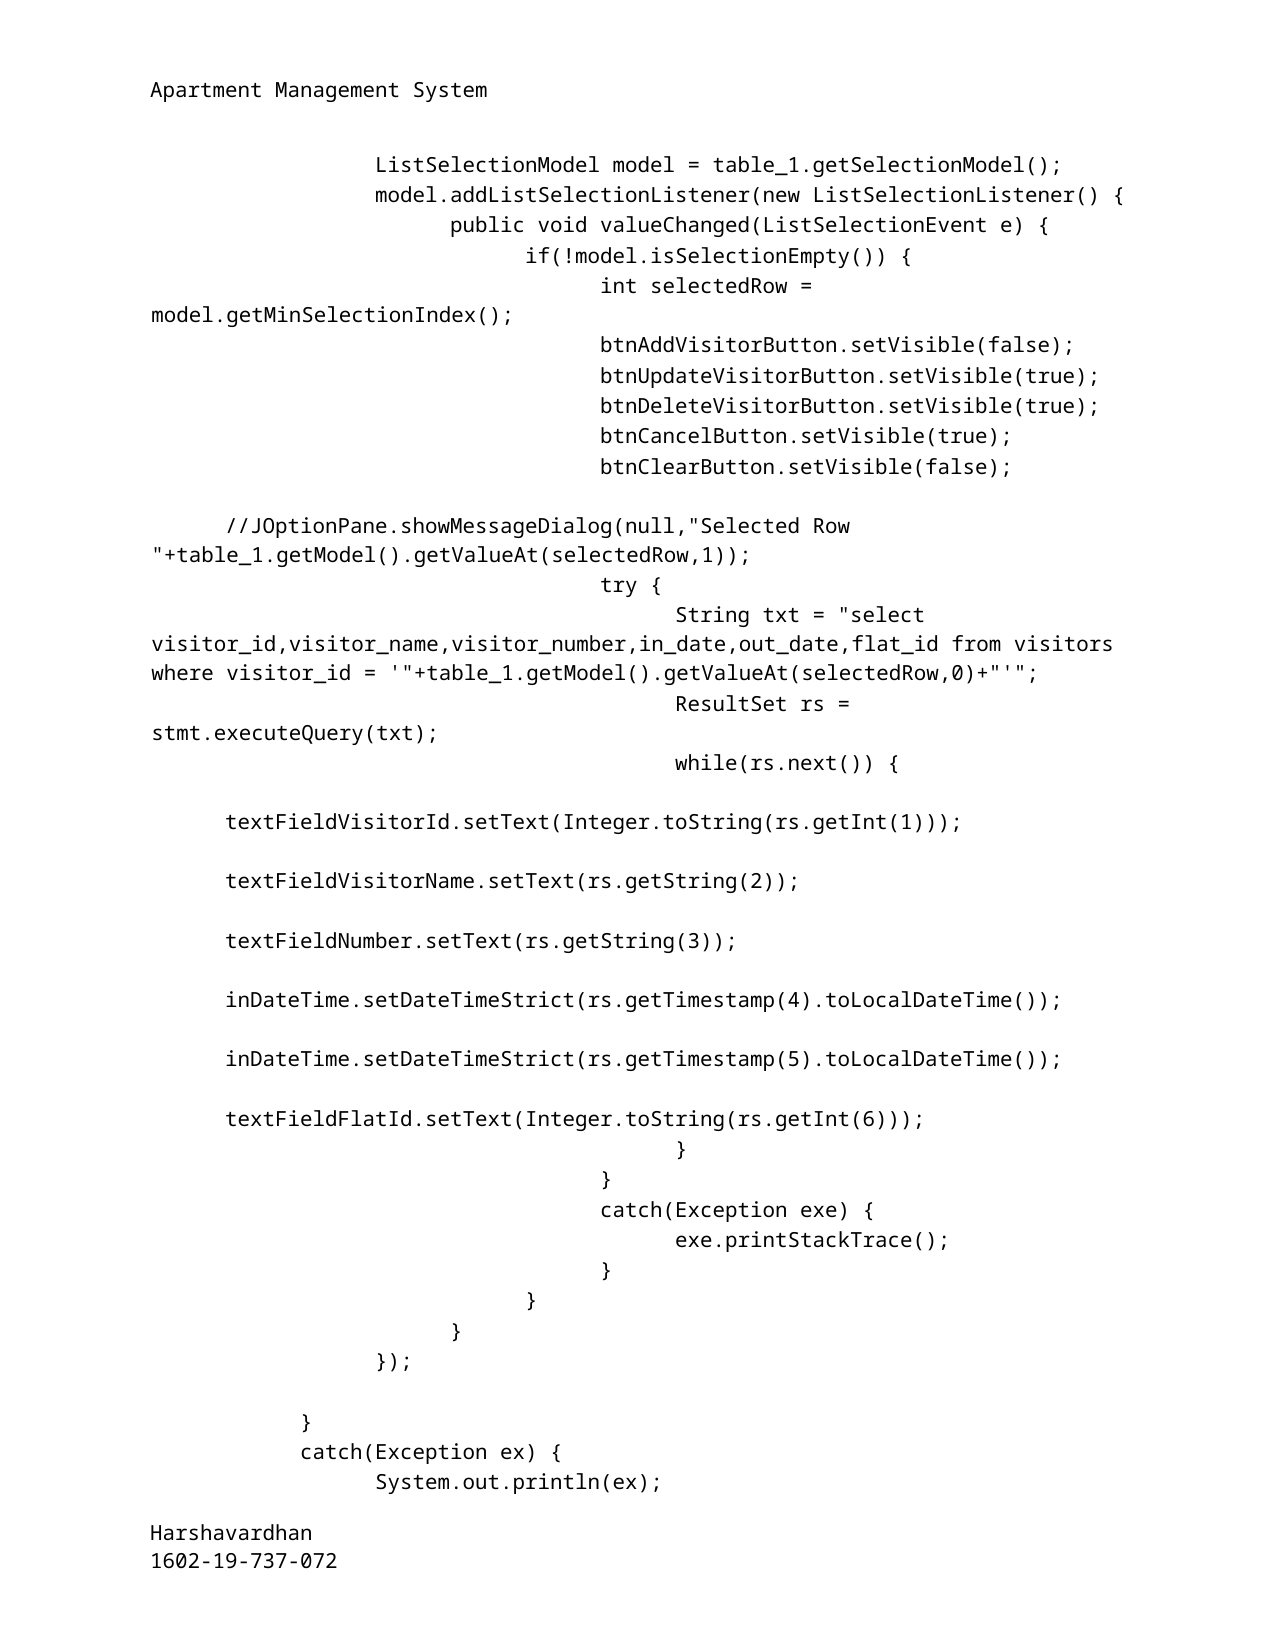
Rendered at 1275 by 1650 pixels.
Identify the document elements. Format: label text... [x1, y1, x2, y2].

text inDateTime.setDateTimeStrict(rs.getTimestamp(4).toLocalDateTime()); [150, 956, 1125, 1014]
text catch(Exception exe) { [150, 1195, 1125, 1223]
text model.addListSelectionListener(new ListSelectionListener() { [150, 180, 1125, 209]
text textFieldVisitorName.setText(rs.getString(2)); [150, 838, 1125, 895]
text ListSelectionModel model = table_1.getSelectionModel(); [150, 150, 1125, 178]
text } [150, 1286, 1125, 1314]
text textFieldFlatId.setText(Integer.toString(rs.getInt(6))); [150, 1075, 1125, 1132]
text }); [150, 1346, 1125, 1375]
text ResultSet rs = stmt.executeQuery(txt); [150, 689, 1125, 746]
text System.out.println(ex); [150, 1467, 1125, 1496]
text } [150, 1407, 1125, 1435]
text } [150, 1255, 1125, 1284]
text textFieldVisitorId.setText(Integer.toString(rs.getInt(1))); [150, 778, 1125, 836]
text btnClearButton.setVisible(false); [150, 452, 1125, 480]
text while(rs.next()) { [150, 748, 1125, 777]
text try { [150, 570, 1125, 599]
text catch(Exception ex) { [150, 1437, 1125, 1466]
text btnAddVisitorButton.setVisible(false); [150, 331, 1125, 359]
text } [150, 1164, 1125, 1193]
text //JOptionPane.showMessageDialog(null,"Selected Row "+table_1.getModel().getValueAt(selectedRow,1)); [150, 482, 1125, 568]
text if(!model.isSelectionEmpty()) { [150, 241, 1125, 269]
text } [150, 1316, 1125, 1344]
text } [150, 1134, 1125, 1162]
text exe.printStackTrace(); [150, 1225, 1125, 1253]
text textFieldNumber.setText(rs.getString(3)); [150, 897, 1125, 954]
text btnUpdateVisitorButton.setVisible(true); [150, 361, 1125, 389]
text inDateTime.setDateTimeStrict(rs.getTimestamp(5).toLocalDateTime()); [150, 1016, 1125, 1073]
text btnCancelButton.setVisible(true); [150, 421, 1125, 450]
text String txt = "select visitor_id,visitor_name,visitor_number,in_date,out_date,flat_id from visitors where visitor_id = '"+table_1.getModel().getValueAt(selectedRow,0)+"'"; [150, 601, 1125, 687]
text public void valueChanged(ListSelectionEvent e) { [150, 211, 1125, 239]
text btnDeleteVisitorButton.setVisible(true); [150, 391, 1125, 419]
text int selectedRow = model.getMinSelectionIndex(); [150, 271, 1125, 329]
